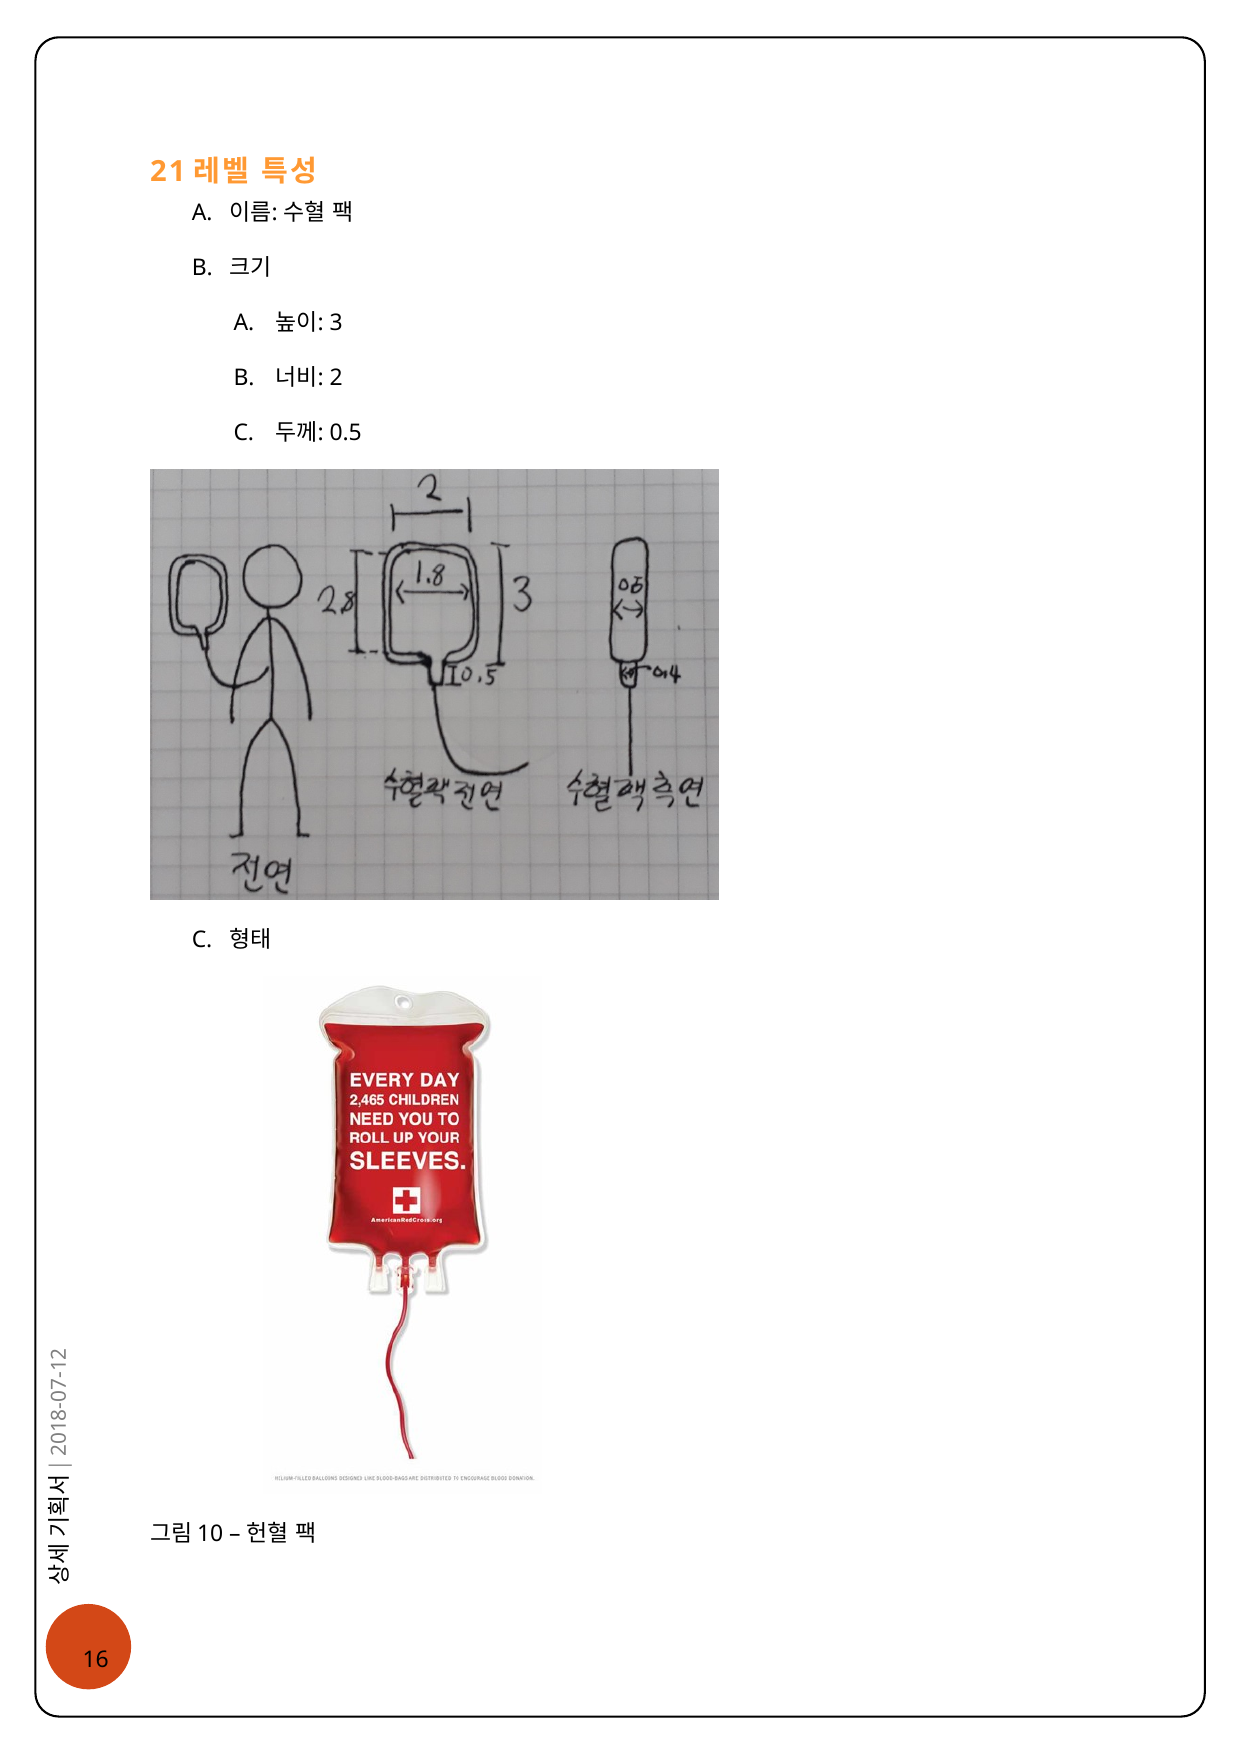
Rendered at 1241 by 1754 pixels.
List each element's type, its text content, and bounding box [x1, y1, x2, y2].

list 이름: 수혈 팩 [192, 194, 1090, 228]
list 형태 [192, 921, 1090, 954]
list 높이: 3 [233, 304, 1090, 338]
list 너비: 2 [233, 359, 1090, 393]
picture [150, 976, 668, 1494]
list 크기 [192, 249, 1090, 283]
subtitle 21레벨 특성 [150, 148, 1090, 190]
text 그림10 – 헌혈 팩 [150, 1515, 1090, 1548]
picture [150, 469, 719, 900]
list 두께: 0.5 [233, 414, 1090, 448]
